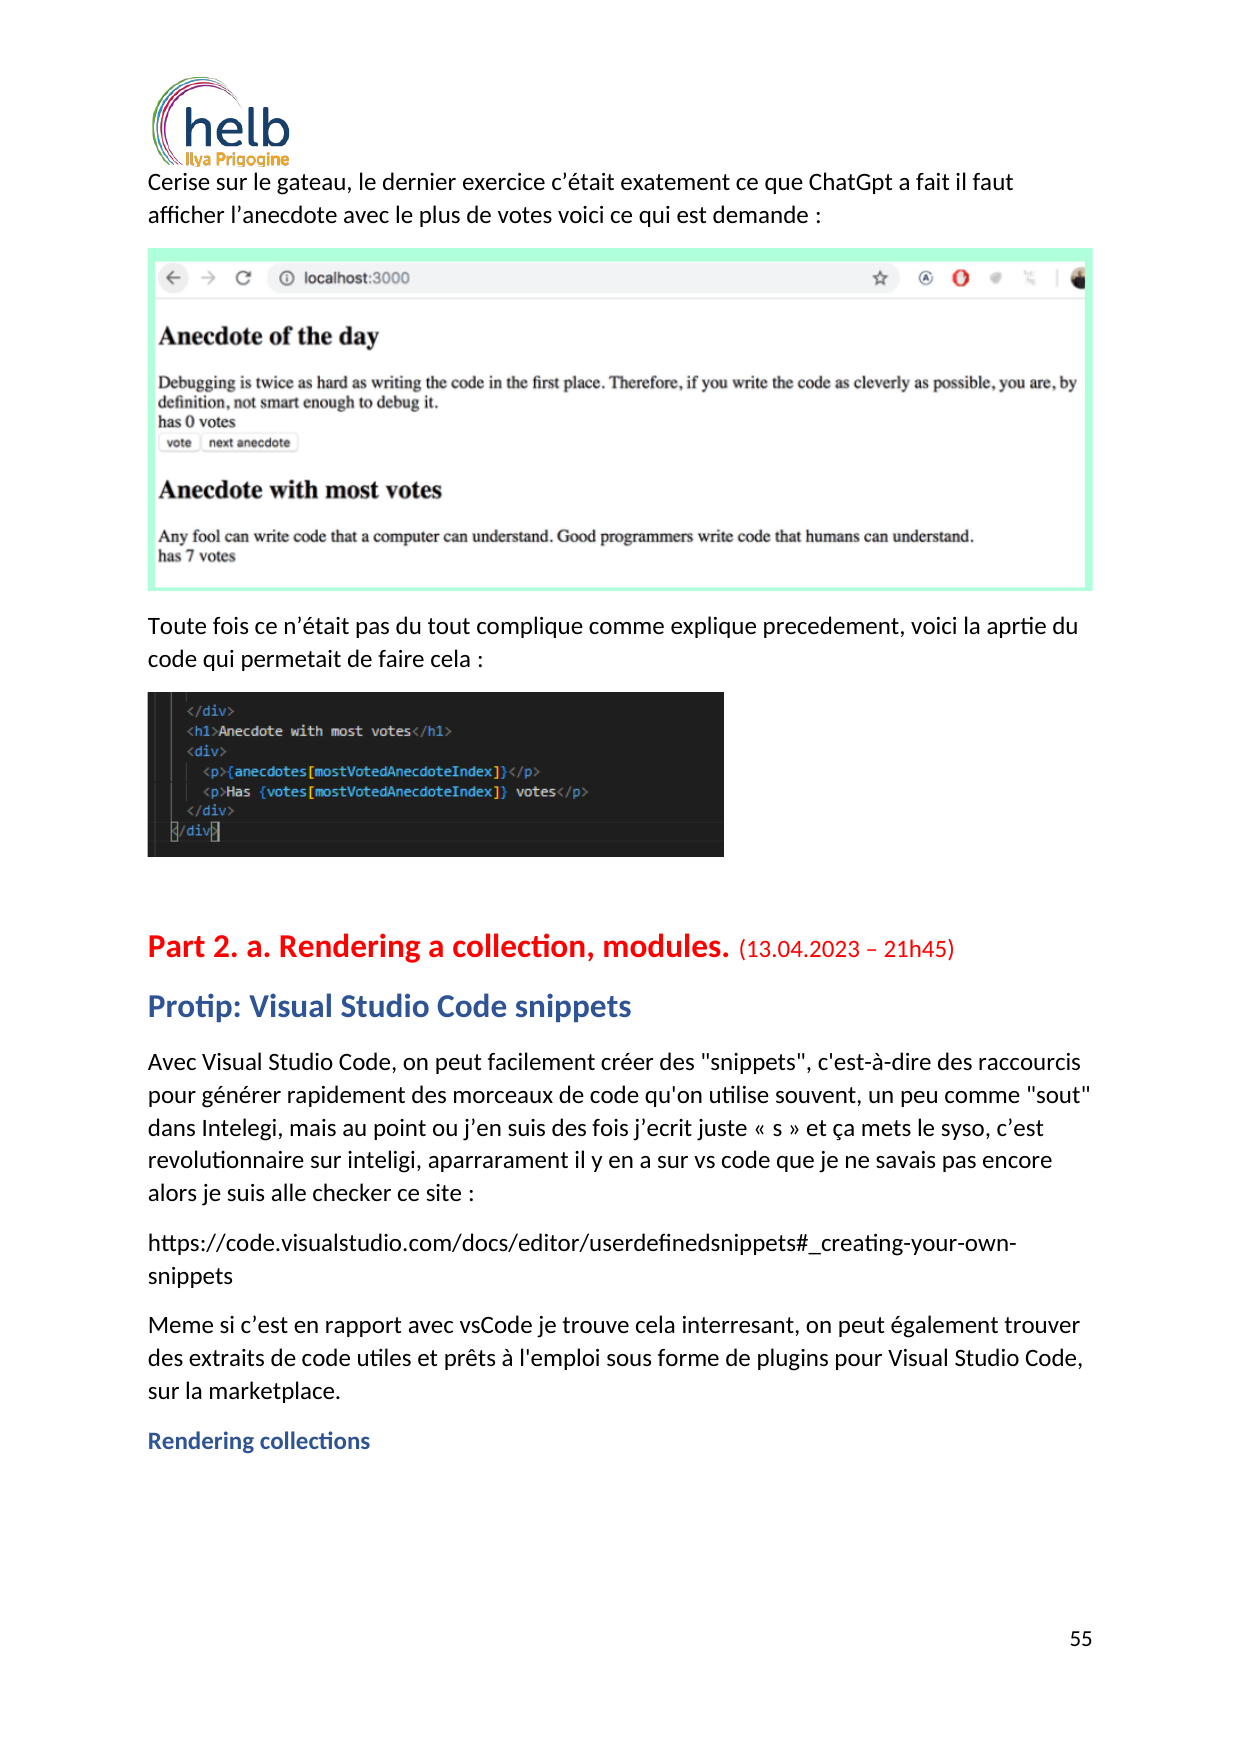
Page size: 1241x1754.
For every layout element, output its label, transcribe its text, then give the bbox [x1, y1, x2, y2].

text Toute fois ce n’était pas du tout complique comme explique precedement, voici la aprtie du code qui permetait de faire cela : [148, 610, 1092, 673]
text Part 2. a. Rendering a collection, modules. (13.04.2023 – 21h45) [148, 924, 1092, 965]
text Avec Visual Studio Code, on peut facilement créer des "snippets", c'est-à-dire des raccourcis pour générer rapidement des morceaux de code qu'on utilise souvent, un peu comme "sout" dans Intelegi, mais au point ou j’en suis des fois j’ecrit juste « s » et ça mets le syso, c’est revolutionnaire sur inteligi, aparrarament il y en a sur vs code que je ne savais pas encore alors je suis alle checker ce site : [148, 1046, 1092, 1208]
text Rendering collections [148, 1425, 1092, 1456]
text https://code.visualstudio.com/docs/editor/userdefinedsnippets#_creating-your-own-snippets [148, 1227, 1092, 1291]
text Meme si c’est en rapport avec vsCode je trouve cela interresant, on peut également trouver des extraits de code utiles et prêts à l'emploi sous forme de plugins pour Visual Studio Code, sur la marketplace. [148, 1309, 1092, 1406]
picture [147, 73, 296, 167]
picture [147, 248, 1093, 591]
text Protip: Visual Studio Code snippets [148, 985, 1092, 1026]
picture [147, 692, 724, 857]
text Cerise sur le gateau, le dernier exercice c’était exatement ce que ChatGpt a fait il faut afficher l’anecdote avec le plus de votes voici ce qui est demande : [148, 166, 1092, 230]
